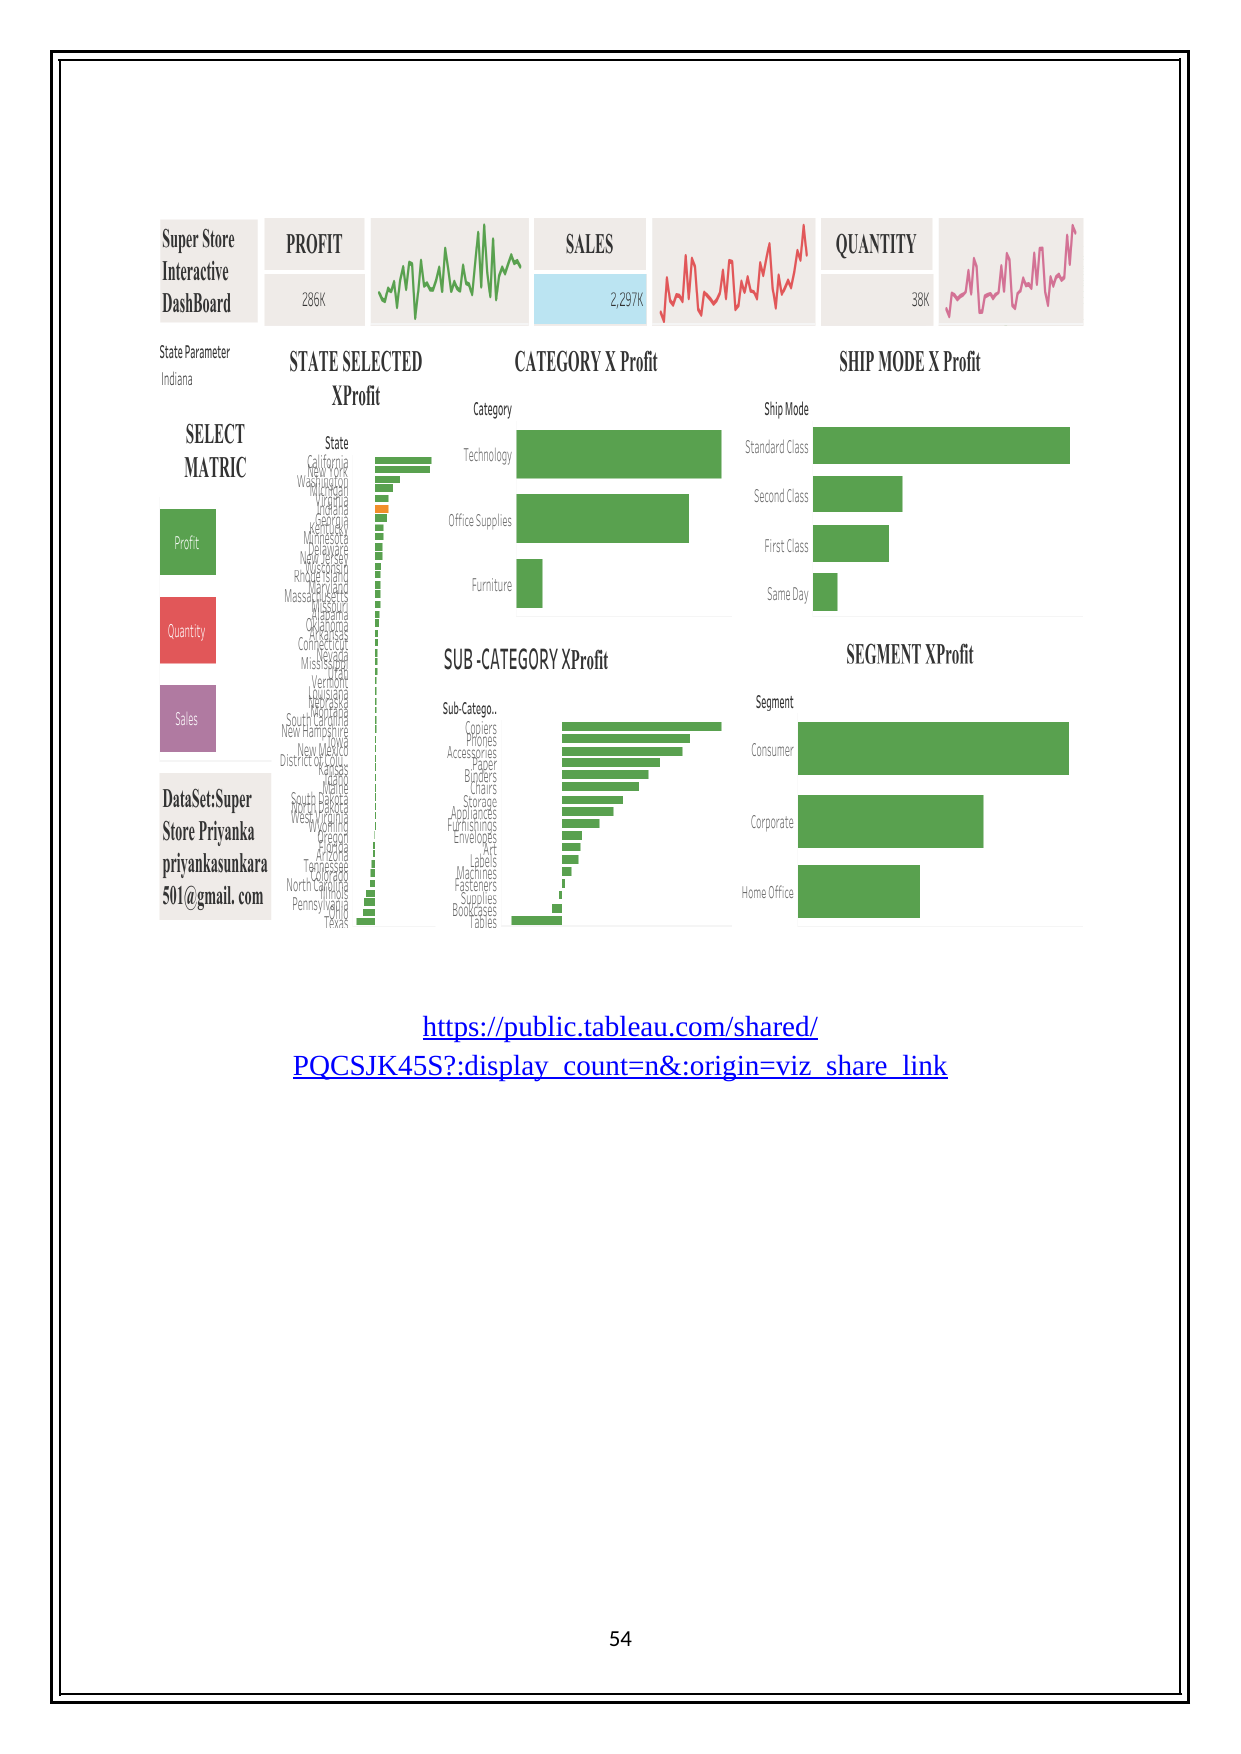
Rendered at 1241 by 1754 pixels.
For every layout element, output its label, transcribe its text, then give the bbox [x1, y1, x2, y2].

picture [150, 201, 1091, 942]
text https://public.tableau.com/shared/PQCSJK45S?:display_count=n&:origin=viz_share_link [150, 1009, 1090, 1081]
